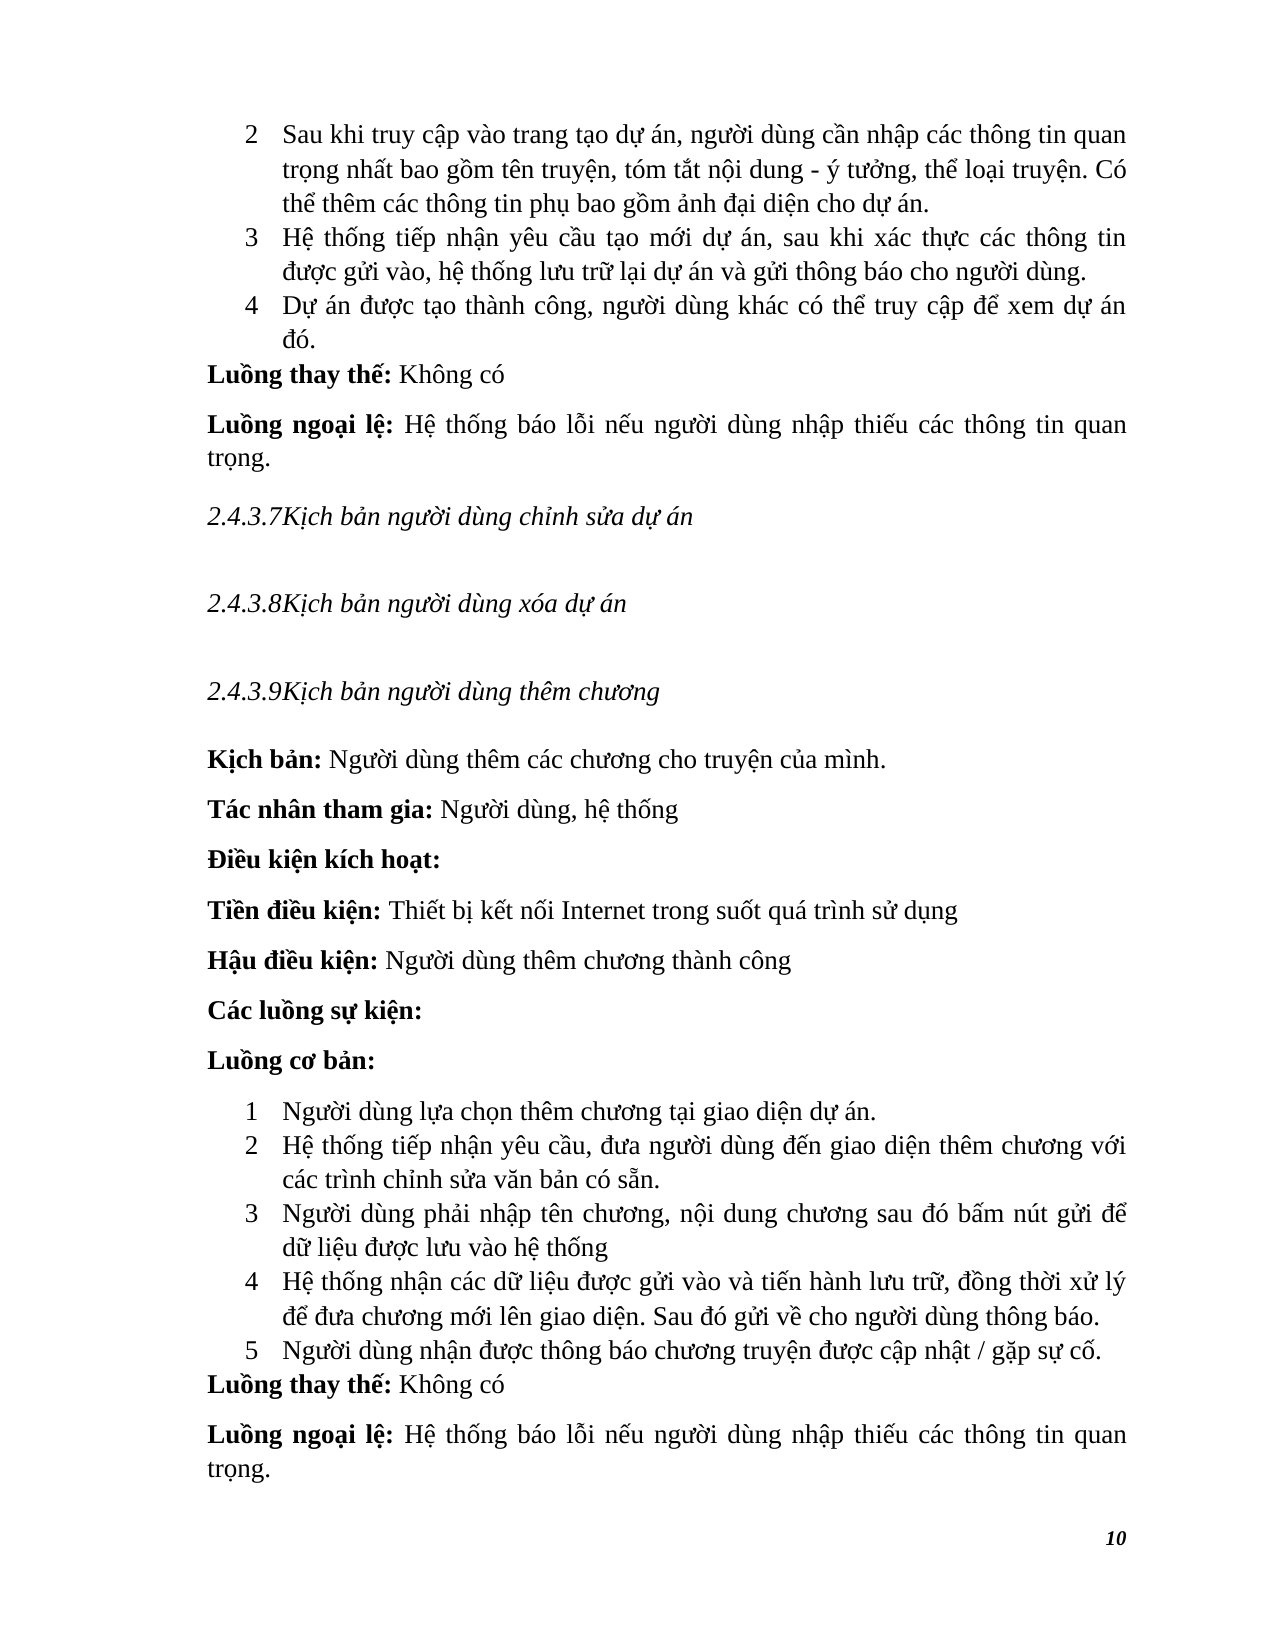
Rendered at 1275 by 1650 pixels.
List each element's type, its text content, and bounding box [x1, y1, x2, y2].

text Luồng ngoại lệ: Hệ thống báo lỗi nếu người dùng nhập thiếu các thông tin quan trọng. [207, 1418, 1128, 1483]
subtitle Kịch bản người dùng chỉnh sửa dự án [207, 500, 1128, 531]
list Người dùng lựa chọn thêm chương tại giao diện dự án. [244, 1094, 1128, 1126]
list Người dùng nhận được thông báo chương truyện được cập nhật / gặp sự cố. [244, 1334, 1128, 1365]
list Người dùng phải nhập tên chương, nội dung chương sau đó bấm nút gửi để dữ liệu được lưu vào hệ thống [244, 1197, 1128, 1262]
text Luồng ngoại lệ: Hệ thống báo lỗi nếu người dùng nhập thiếu các thông tin quan trọng. [207, 408, 1128, 473]
subtitle Kịch bản người dùng thêm chương [207, 674, 1128, 706]
text Luồng thay thế: Không có [207, 358, 1128, 389]
list Hệ thống tiếp nhận yêu cầu, đưa người dùng đến giao diện thêm chương với các trình chỉnh sửa văn bản có sẵn. [244, 1129, 1128, 1194]
text Tác nhân tham gia: Người dùng, hệ thống [207, 793, 1128, 824]
text Kịch bản: Người dùng thêm các chương cho truyện của mình. [207, 743, 1128, 774]
subtitle Kịch bản người dùng xóa dự án [207, 587, 1128, 618]
text Luồng cơ bản: [207, 1044, 1128, 1076]
text Tiền điều kiện: Thiết bị kết nối Internet trong suốt quá trình sử dụng [207, 894, 1128, 925]
list Hệ thống tiếp nhận yêu cầu tạo mới dự án, sau khi xác thực các thông tin được gửi vào, hệ thống lưu trữ lại dự án và gửi thông báo cho người dùng. [244, 221, 1128, 286]
list Sau khi truy cập vào trang tạo dự án, người dùng cần nhập các thông tin quan trọng nhất bao gồm tên truyện, tóm tắt nội dung - ý tưởng, thể loại truyện. Có thể thêm các thông tin phụ bao gồm ảnh đại diện cho dự án. [244, 118, 1128, 218]
text Luồng thay thế: Không có [207, 1368, 1128, 1399]
text Các luồng sự kiện: [207, 994, 1128, 1025]
list Hệ thống nhận các dữ liệu được gửi vào và tiến hành lưu trữ, đồng thời xử lý để đưa chương mới lên giao diện. Sau đó gửi về cho người dùng thông báo. [244, 1265, 1128, 1331]
text Điều kiện kích hoạt: [207, 843, 1128, 875]
list Dự án được tạo thành công, người dùng khác có thể truy cập để xem dự án đó. [244, 289, 1128, 355]
text Hậu điều kiện: Người dùng thêm chương thành công [207, 944, 1128, 975]
